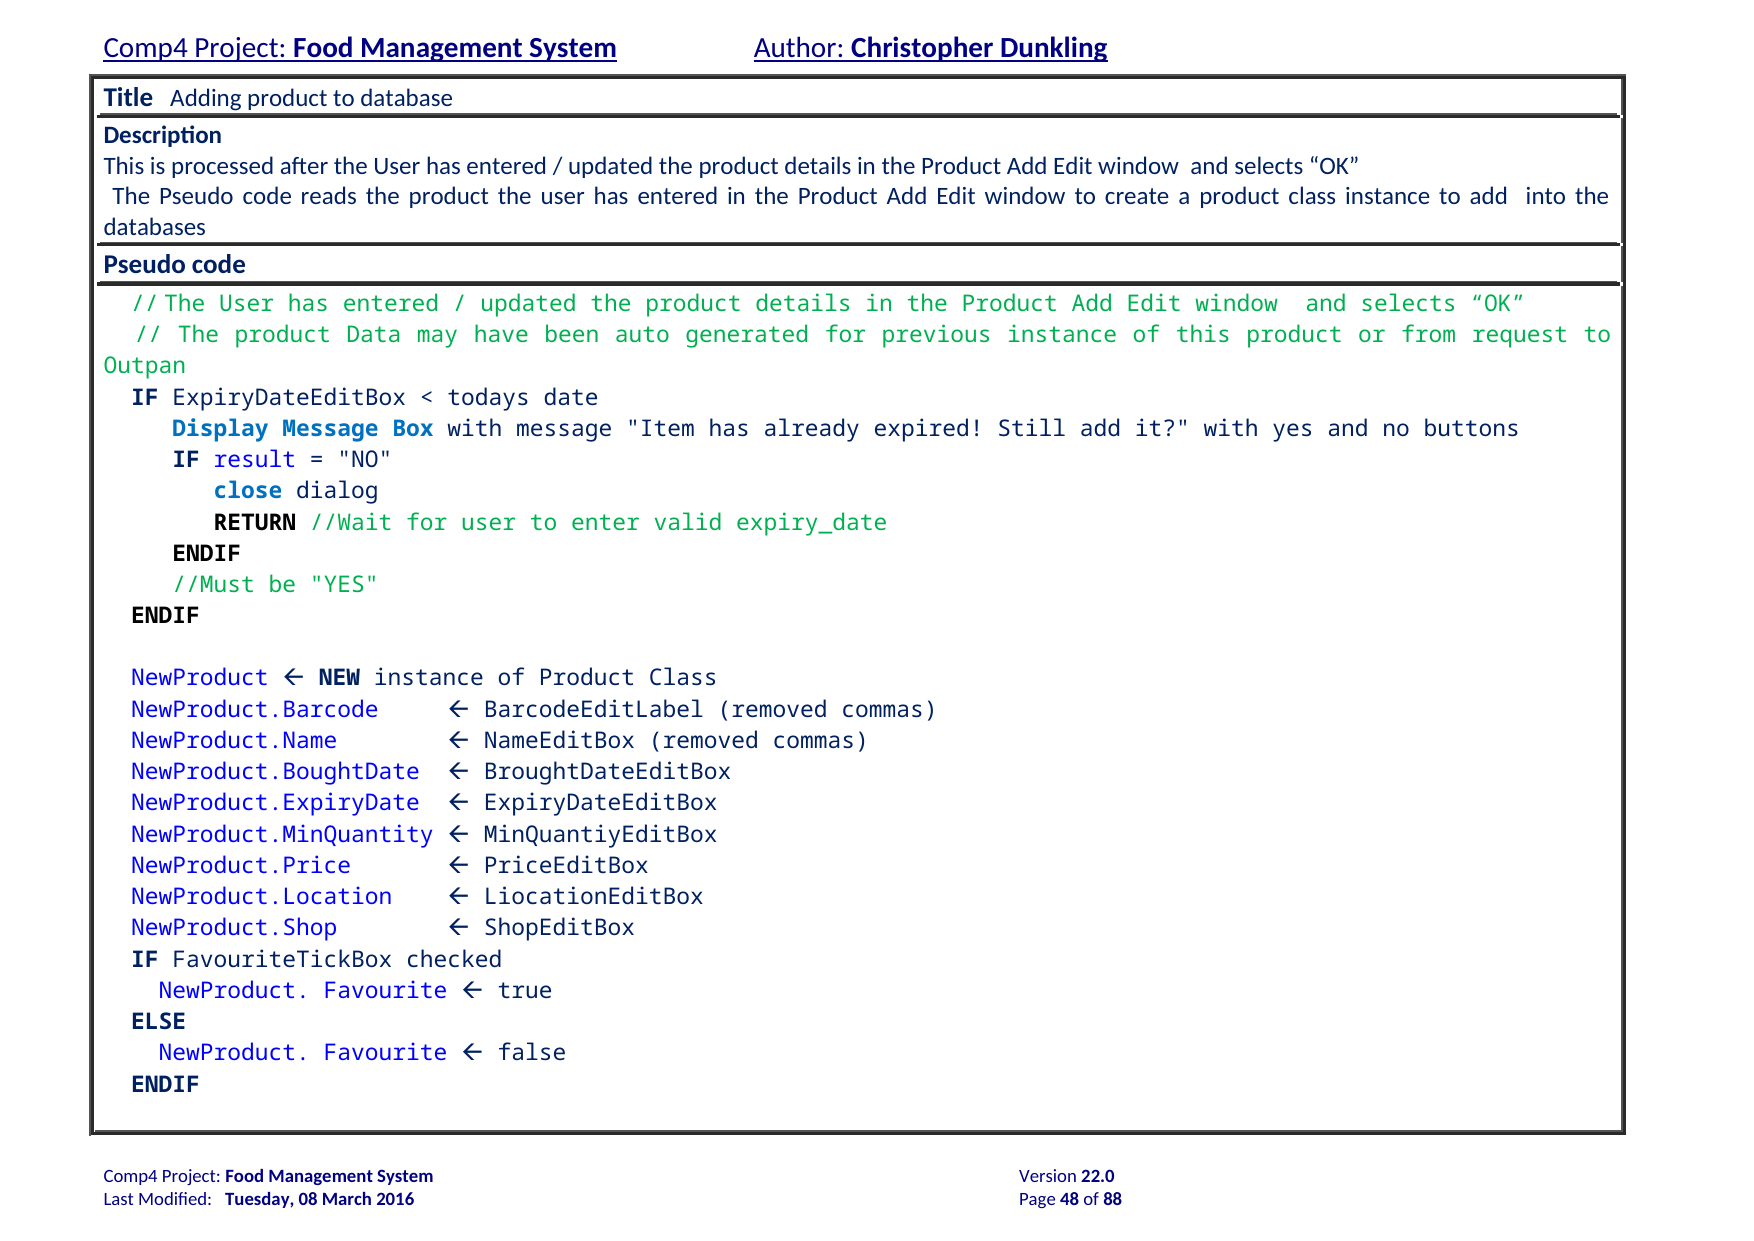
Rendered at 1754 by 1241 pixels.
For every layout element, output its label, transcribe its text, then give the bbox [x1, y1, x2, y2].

table_cell Description This is processed after the User has entered / updated the product details in the Product Add Edit window and selects “OK” The Pseudo code reads the product the user has entered in the Product Add Edit window to create a product class instance to add into the databases [94, 113, 1623, 241]
table_cell Pseudo code [94, 241, 1623, 281]
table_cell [94, 281, 1623, 1130]
table_header Title Adding product to database [95, 80, 1621, 113]
